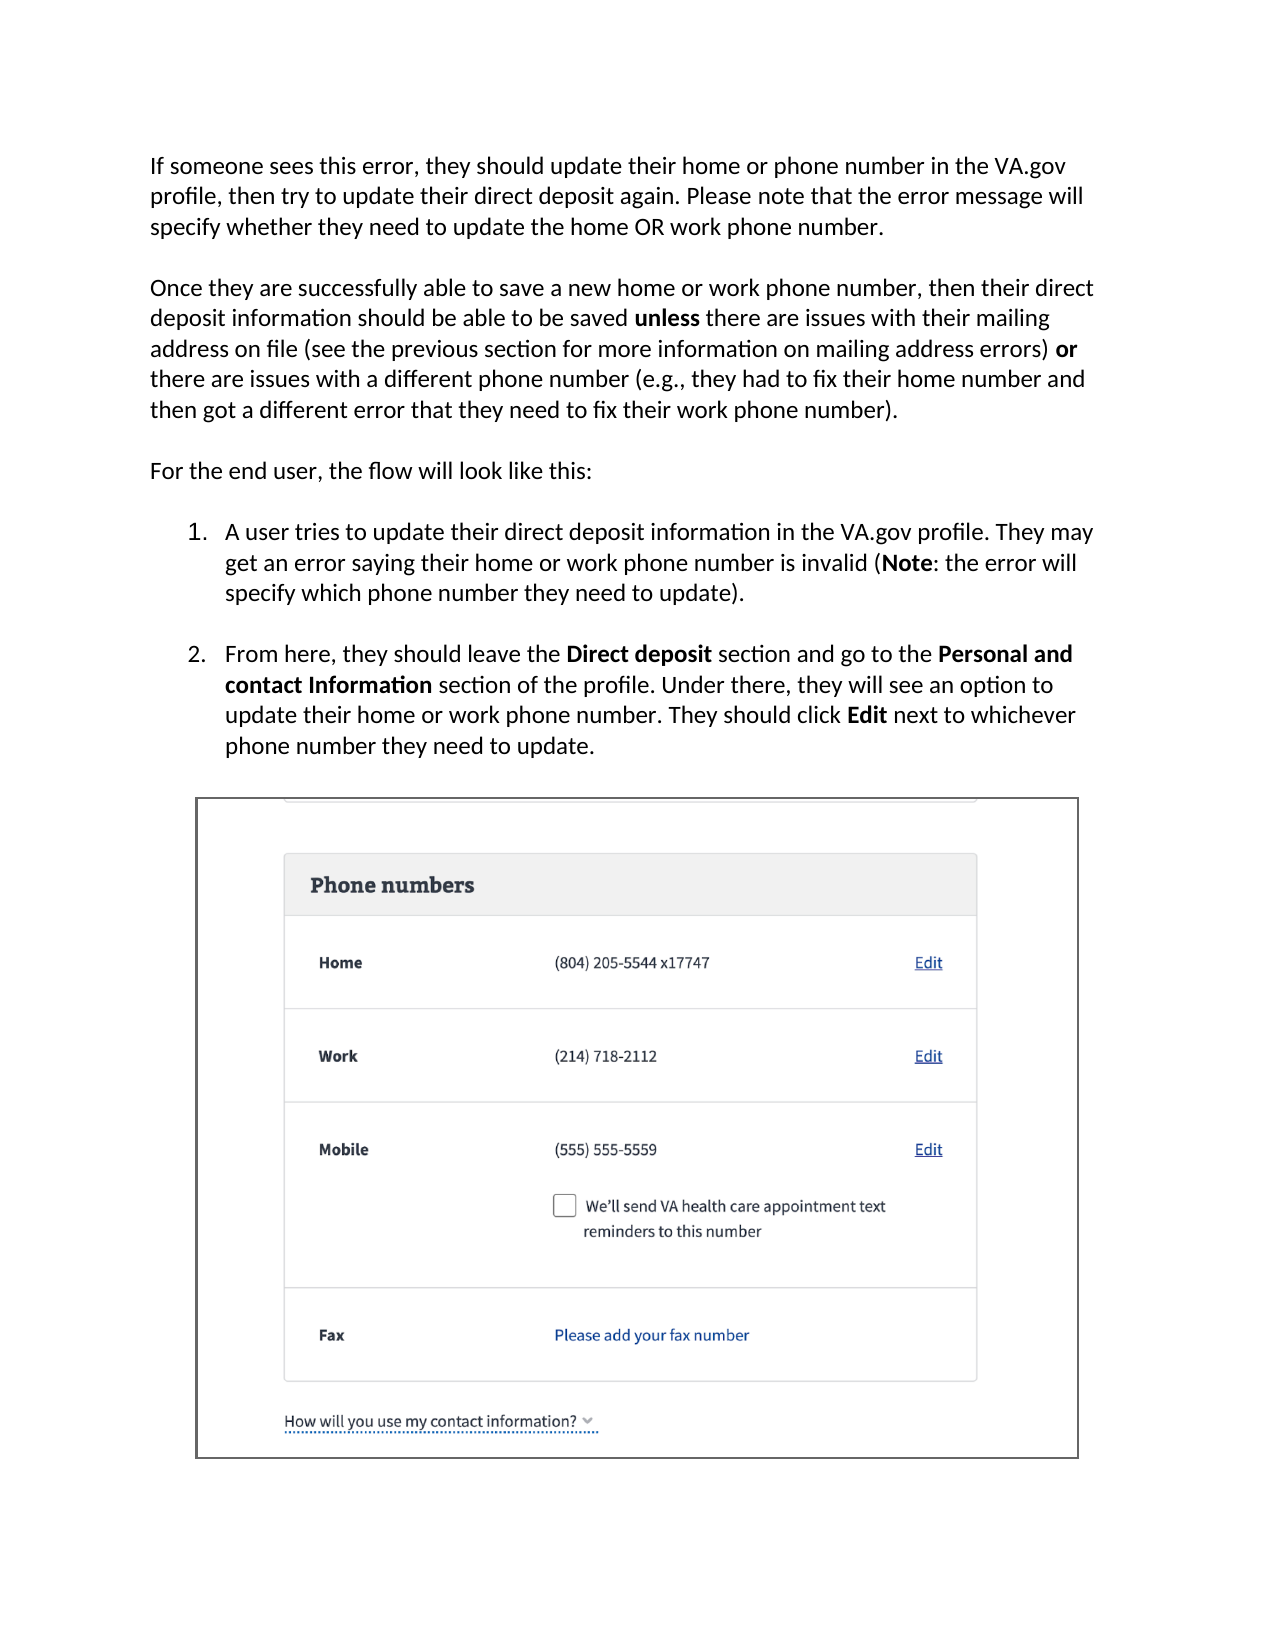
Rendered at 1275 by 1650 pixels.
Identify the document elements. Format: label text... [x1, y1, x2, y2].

list A user tries to update their direct deposit information in the VA.gov profile. They may get an error saying their home or work phone number is invalid (Note: the error will specify which phone number they need to update). [187, 516, 1125, 608]
picture [198, 799, 1077, 1457]
text Once they are successfully able to save a new home or work phone number, then their direct deposit information should be able to be saved unless there are issues with their mailing address on file (see the previous section for more information on mailing address errors) or there are issues with a different phone number (e.g., they had to fix their home number and then got a different error that they need to fix their work phone number). [150, 272, 1125, 425]
list From here, they should leave the Direct deposit section and go to the Personal and contact Information section of the profile. Under there, they will see an option to update their home or work phone number. They should click Edit next to whichever phone number they need to update. [187, 638, 1125, 791]
text If someone sees this error, they should update their home or phone number in the VA.gov profile, then try to update their direct deposit again. Please note that the error message will specify whether they need to update the home OR work phone number. [150, 150, 1125, 242]
text For the end user, the flow will look like this: [150, 455, 1125, 486]
